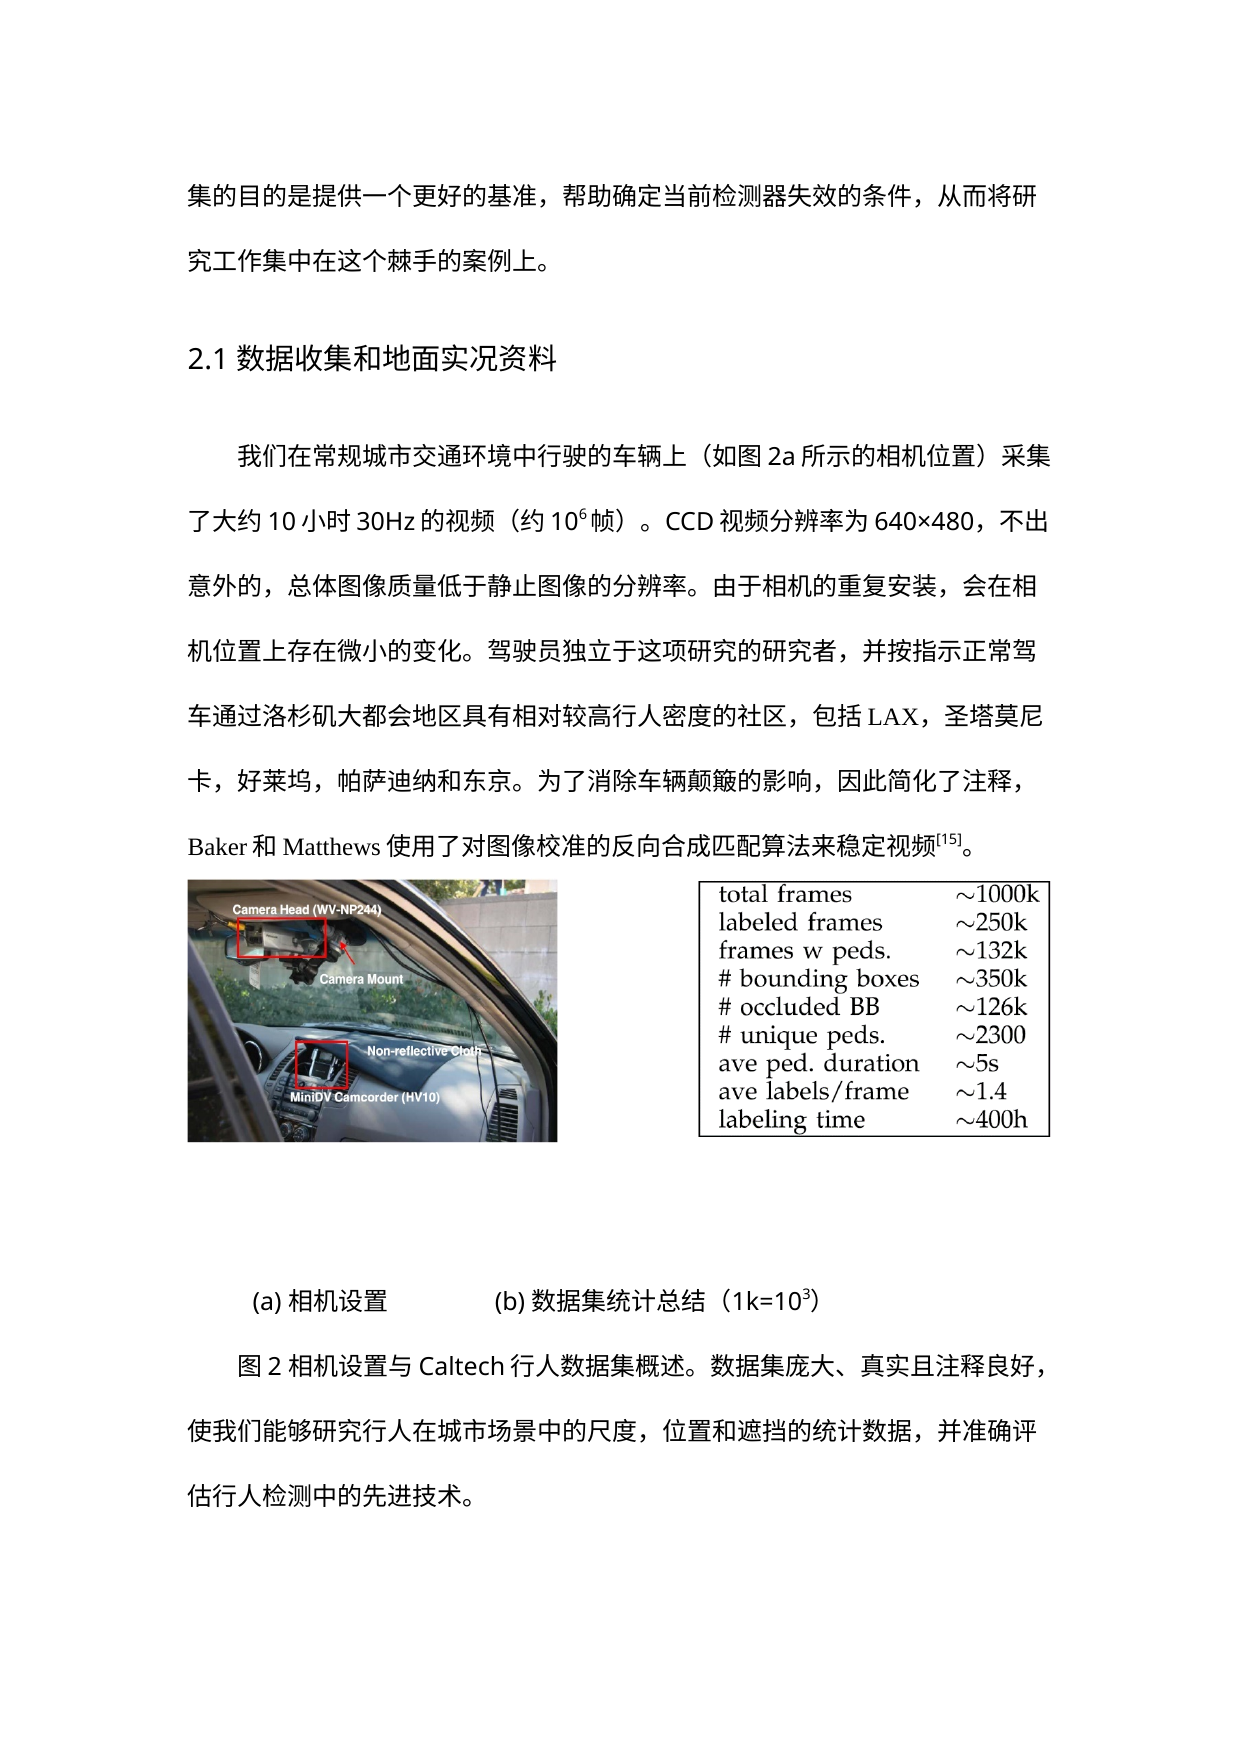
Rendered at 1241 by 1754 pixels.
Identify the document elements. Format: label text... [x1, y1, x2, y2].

text (a) 相机设置 (b) 数据集统计总结（1k=103） [187, 1267, 1053, 1332]
subtitle 2.1 数据收集和地面实况资料 [187, 324, 1053, 389]
text 我们在常规城市交通环境中行驶的车辆上（如图2a所示的相机位置）采集了大约10小时30Hz的视频（约106帧）。CCD视频分辨率为640×480，不出意外的，总体图像质量低于静止图像的分辨率。由于相机的重复安装，会在相机位置上存在微小的变化。驾驶员独立于这项研究的研究者，并按指示正常驾车通过洛杉矶大都会地区具有相对较高行人密度的社区，包括LAX，圣塔莫尼卡，好莱坞，帕萨迪纳和东京。为了消除车辆颠簸的影响，因此简化了注释，Baker和Matthews使用了对图像校准的反向合成匹配算法来稳定视频[15]。 [187, 422, 1053, 877]
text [187, 162, 1053, 292]
text 图2 相机设置与Caltech行人数据集概述。数据集庞大、真实且注释良好，使我们能够研究行人在城市场景中的尺度，位置和遮挡的统计数据，并准确评估行人检测中的先进技术。 [187, 1332, 1053, 1527]
picture [187, 878, 558, 1143]
picture [696, 878, 1053, 1139]
